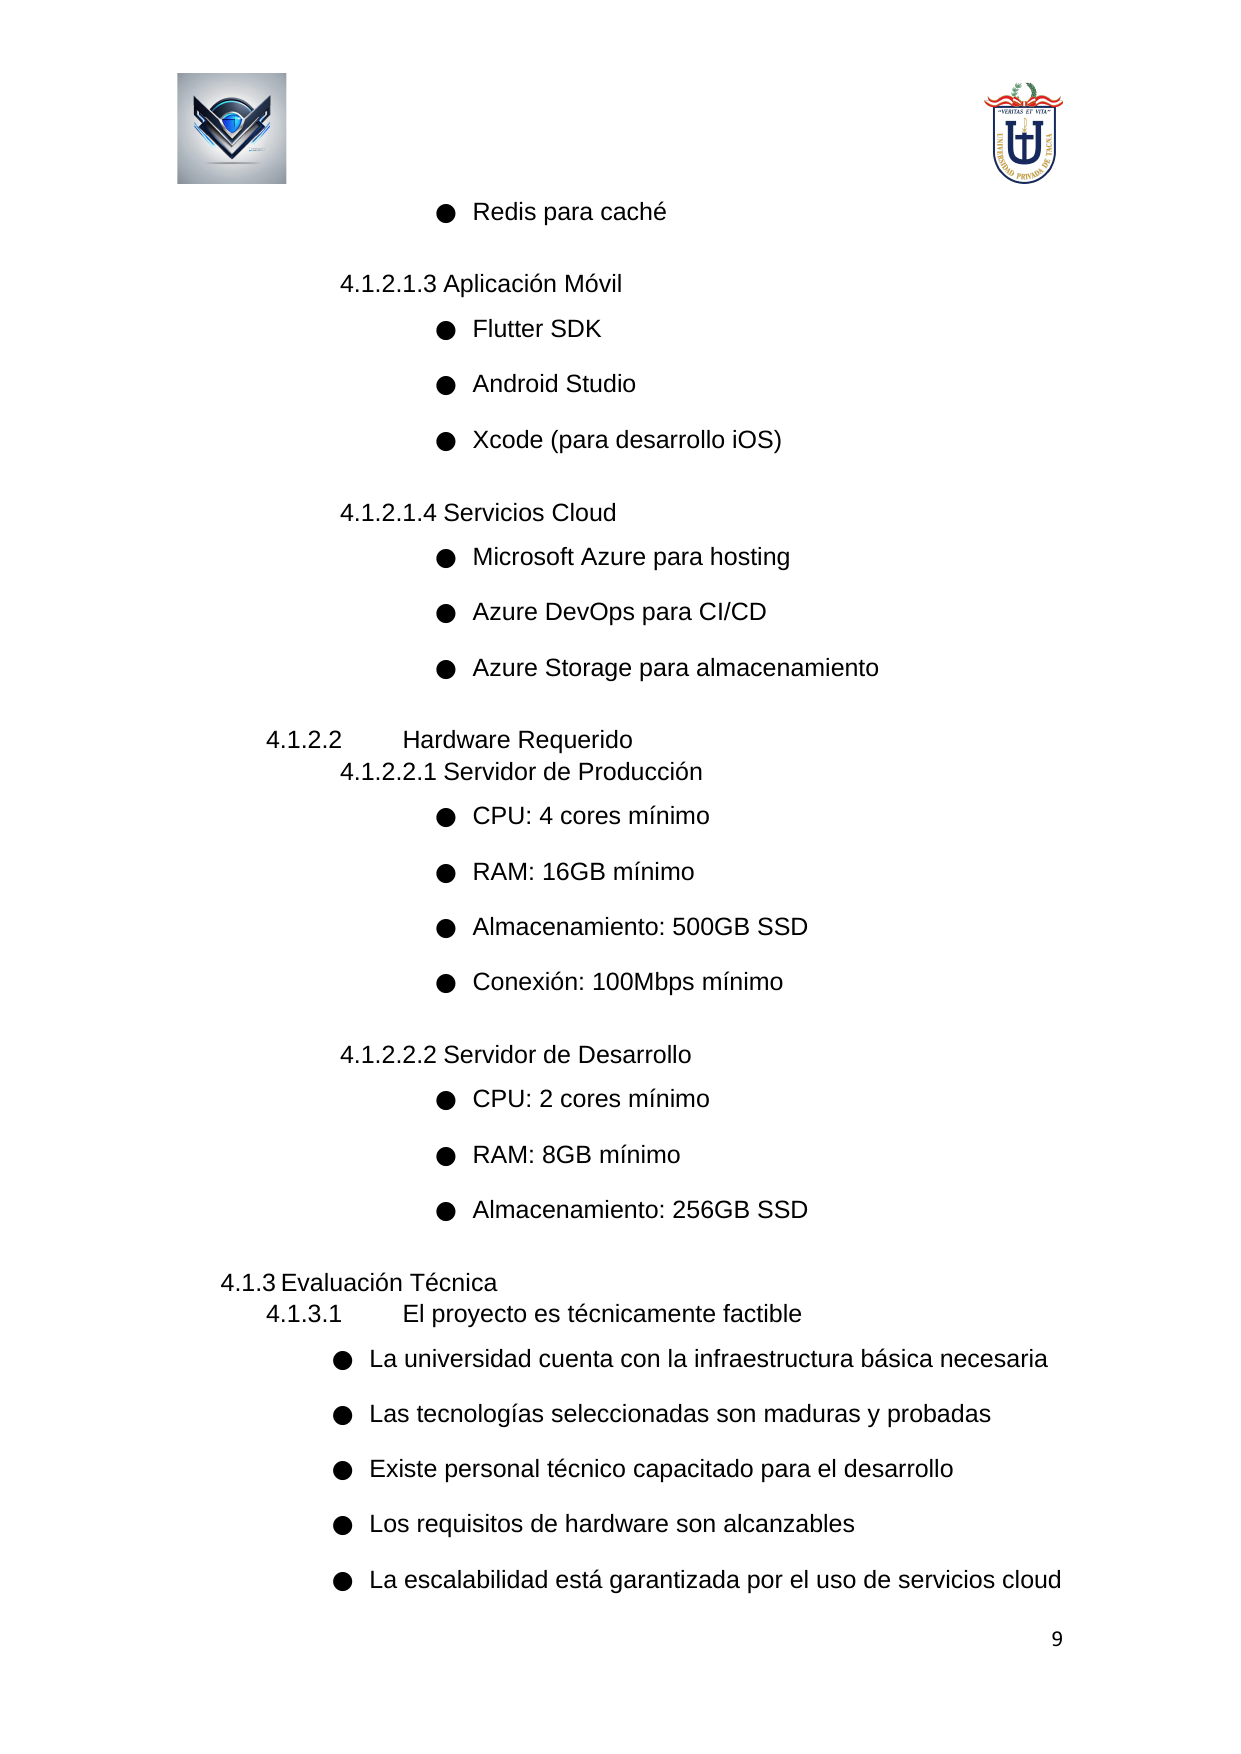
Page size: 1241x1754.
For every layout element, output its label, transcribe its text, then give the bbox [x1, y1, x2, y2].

list Azure Storage para almacenamiento [435, 639, 1063, 690]
list Servicios Cloud [340, 497, 1063, 526]
list Conexión: 100Mbps mínimo [435, 953, 1063, 1005]
list Flutter SDK [435, 301, 1063, 352]
list Los requisitos de hardware son alcanzables [332, 1496, 1063, 1547]
list Aplicación Móvil [340, 269, 1063, 298]
list Azure DevOps para CI/CD [435, 584, 1063, 635]
list Redis para caché [435, 183, 1063, 234]
list CPU: 2 cores mínimo [435, 1071, 1063, 1122]
list Las tecnologías seleccionadas son maduras y probadas [332, 1385, 1063, 1437]
picture [984, 82, 1063, 184]
list Almacenamiento: 500GB SSD [435, 898, 1063, 949]
list RAM: 8GB mínimo [435, 1126, 1063, 1177]
list Hardware Requerido [266, 726, 1063, 754]
list El proyecto es técnicamente factible [266, 1299, 1063, 1328]
list RAM: 16GB mínimo [435, 843, 1063, 894]
list La escalabilidad está garantizada por el uso de servicios cloud [332, 1551, 1063, 1602]
list Almacenamiento: 256GB SSD [435, 1182, 1063, 1233]
list Android Studio [435, 356, 1063, 407]
list Servidor de Producción [340, 757, 1063, 785]
list Servidor de Desarrollo [340, 1040, 1063, 1069]
list Existe personal técnico capacitado para el desarrollo [332, 1441, 1063, 1492]
picture [177, 73, 287, 184]
list CPU: 4 cores mínimo [435, 788, 1063, 839]
list Evaluación Técnica [220, 1268, 1063, 1297]
list La universidad cuenta con la infraestructura básica necesaria [332, 1330, 1063, 1381]
list Microsoft Azure para hosting [435, 528, 1063, 580]
list Xcode (para desarrollo iOS) [435, 411, 1063, 462]
